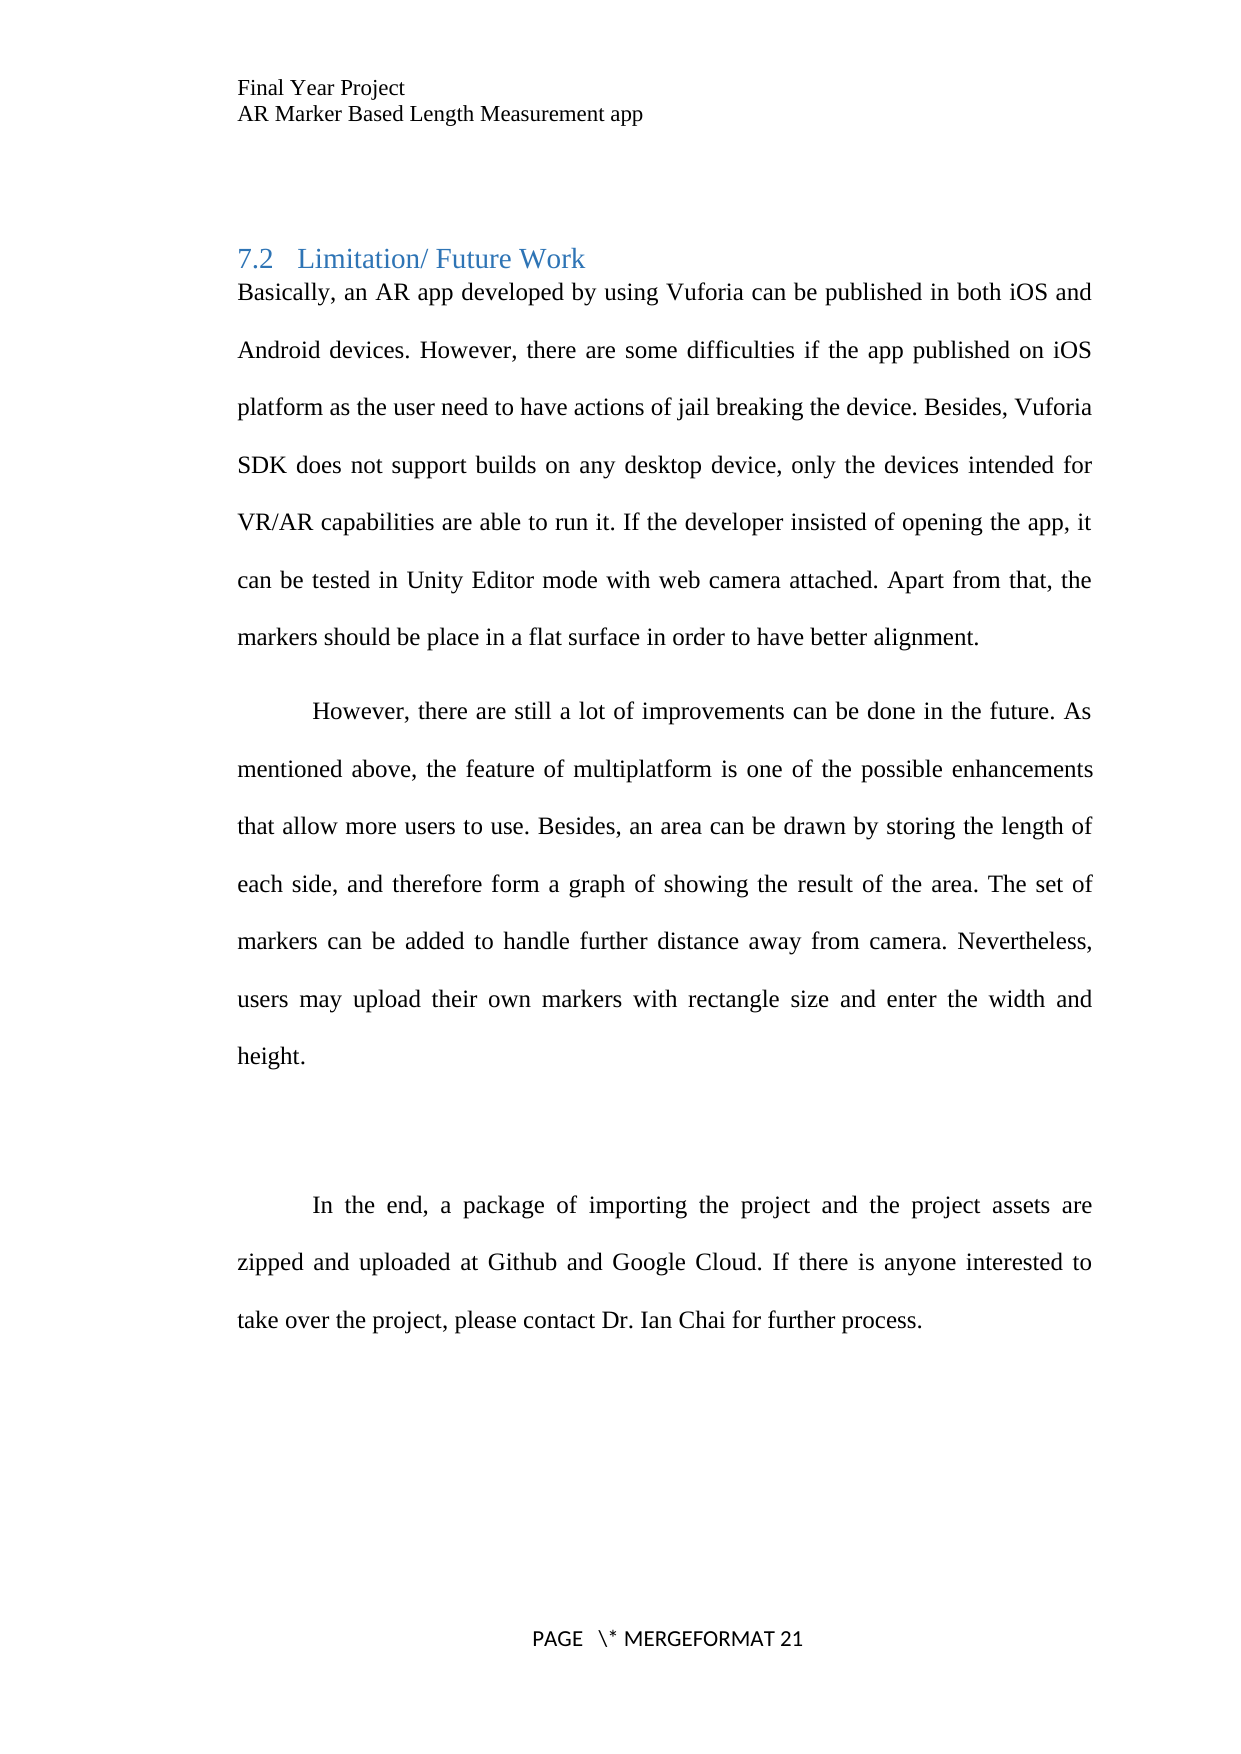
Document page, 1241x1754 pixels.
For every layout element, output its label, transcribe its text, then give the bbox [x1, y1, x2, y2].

text In the end, a package of importing the project and the project assets are zipped and uploaded at Github and Google Cloud. If there is anyone interested to take over the project, please contact Dr. Ian Chai for further process. [237, 1190, 1093, 1333]
subtitle Limitation/ Future Work [237, 241, 1093, 275]
text However, there are still a lot of improvements can be done in the future. As mentioned above, the feature of multiplatform is one of the possible enhancements that allow more users to use. Besides, an area can be drawn by storing the length of each side, and therefore form a graph of showing the result of the area. The set of markers can be added to handle further distance away from camera. Nevertheless, users may upload their own markers with rectangle size and enter the width and height. [237, 696, 1093, 1070]
text Basically, an AR app developed by using Vuforia can be published in both iOS and Android devices. However, there are some difficulties if the app published on iOS platform as the user need to have actions of jail breaking the device. Besides, Vuforia SDK does not support builds on any desktop device, only the devices intended for VR/AR capabilities are able to run it. If the developer insisted of opening the app, it can be tested in Unity Editor mode with web camera attached. Apart from that, the markers should be place in a flat surface in order to have better alignment. [237, 277, 1093, 651]
